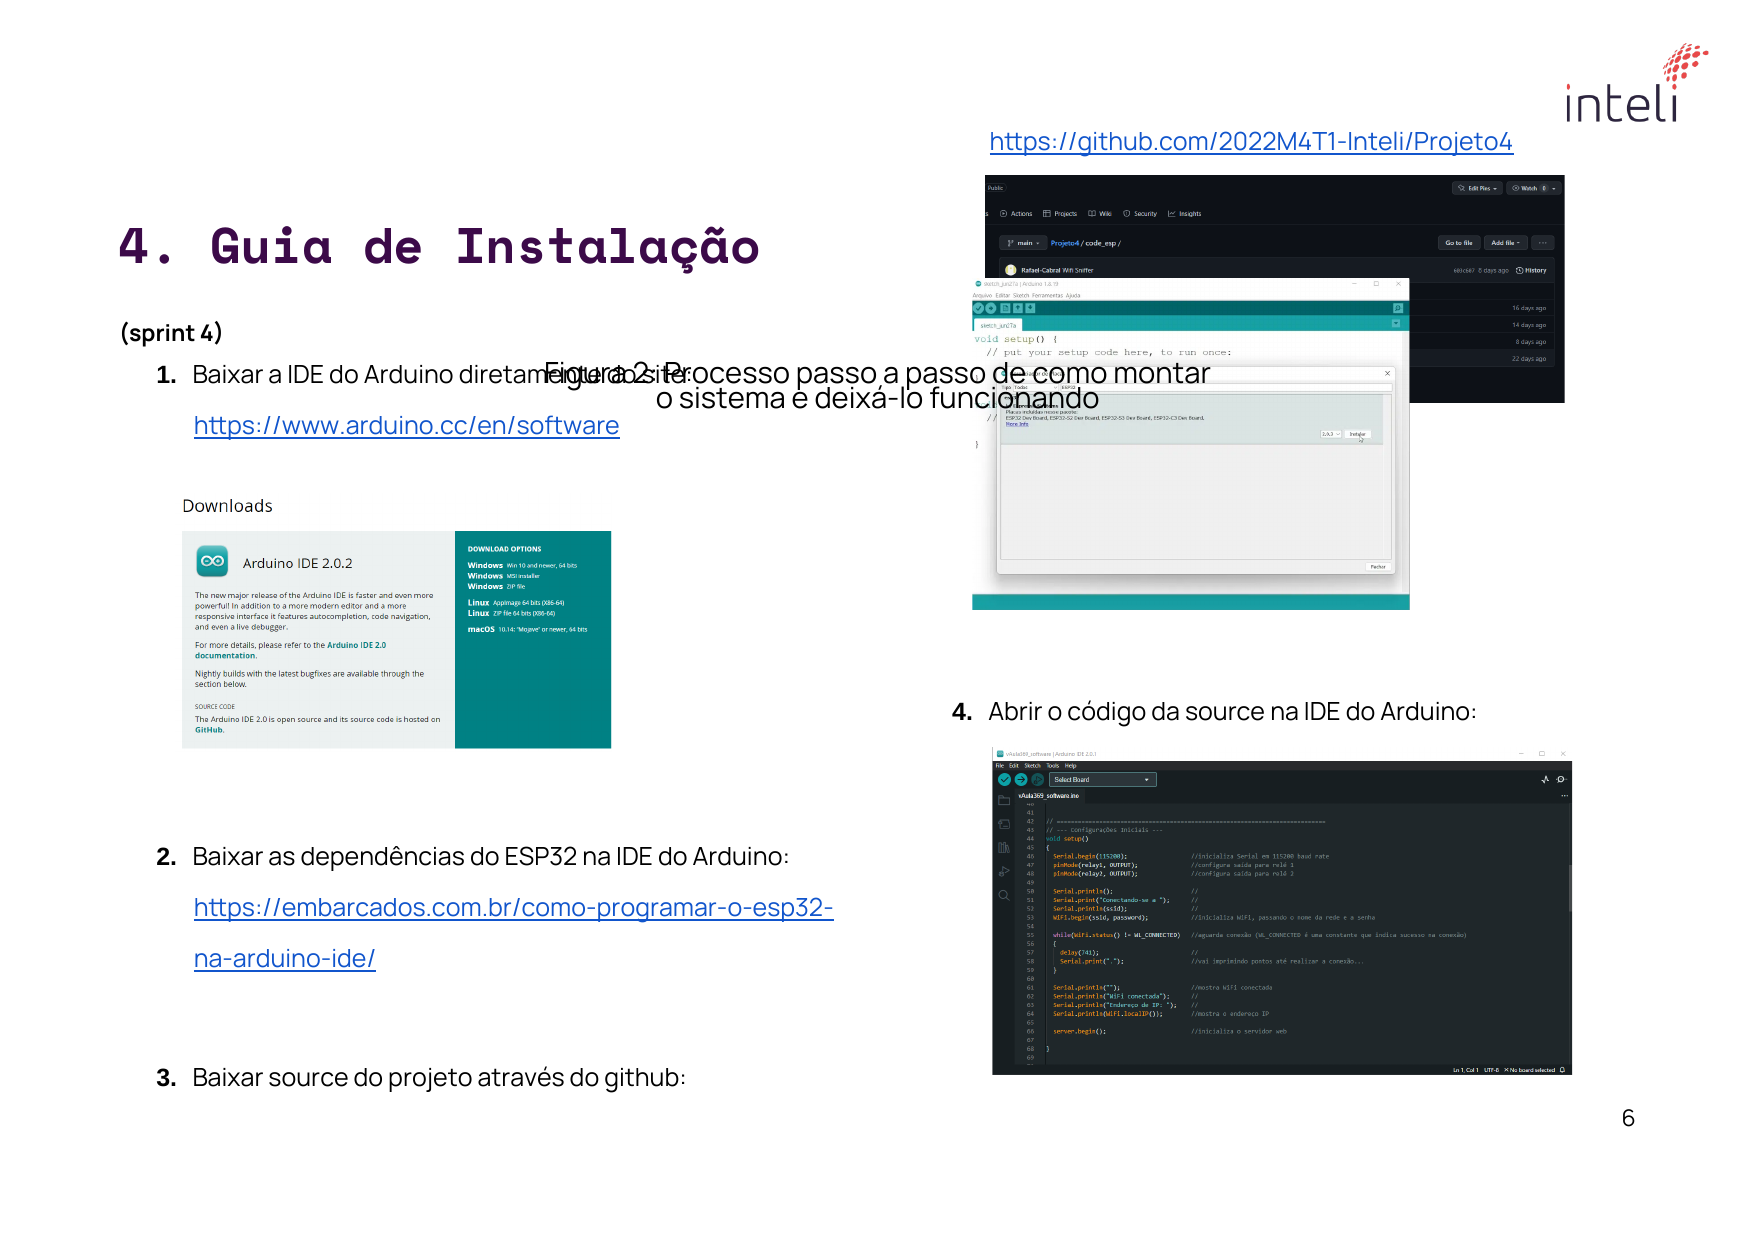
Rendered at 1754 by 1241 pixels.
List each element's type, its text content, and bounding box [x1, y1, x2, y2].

picture [992, 747, 1573, 1075]
subtitle (sprint 4) [118, 317, 839, 348]
picture [972, 175, 1565, 610]
subtitle 4. Guia de Instalação [118, 208, 839, 282]
text https://github.com/2022M4T1-Inteli/Projeto4 [989, 124, 1636, 158]
list Baixar as dependências do ESP32 na IDE do Arduino: https://embarcados.com.br/como-programar-o-esp32-na-arduino-ide/ [156, 839, 839, 975]
list Baixar a IDE do Arduino diretamente do site: https://www.arduino.cc/en/software [156, 357, 839, 442]
picture [972, 369, 983, 381]
picture [1566, 43, 1709, 122]
picture [174, 493, 612, 752]
list Baixar source do projeto através do github: [156, 1059, 839, 1094]
list Abrir o código da source na IDE do Arduino: [952, 694, 1636, 728]
